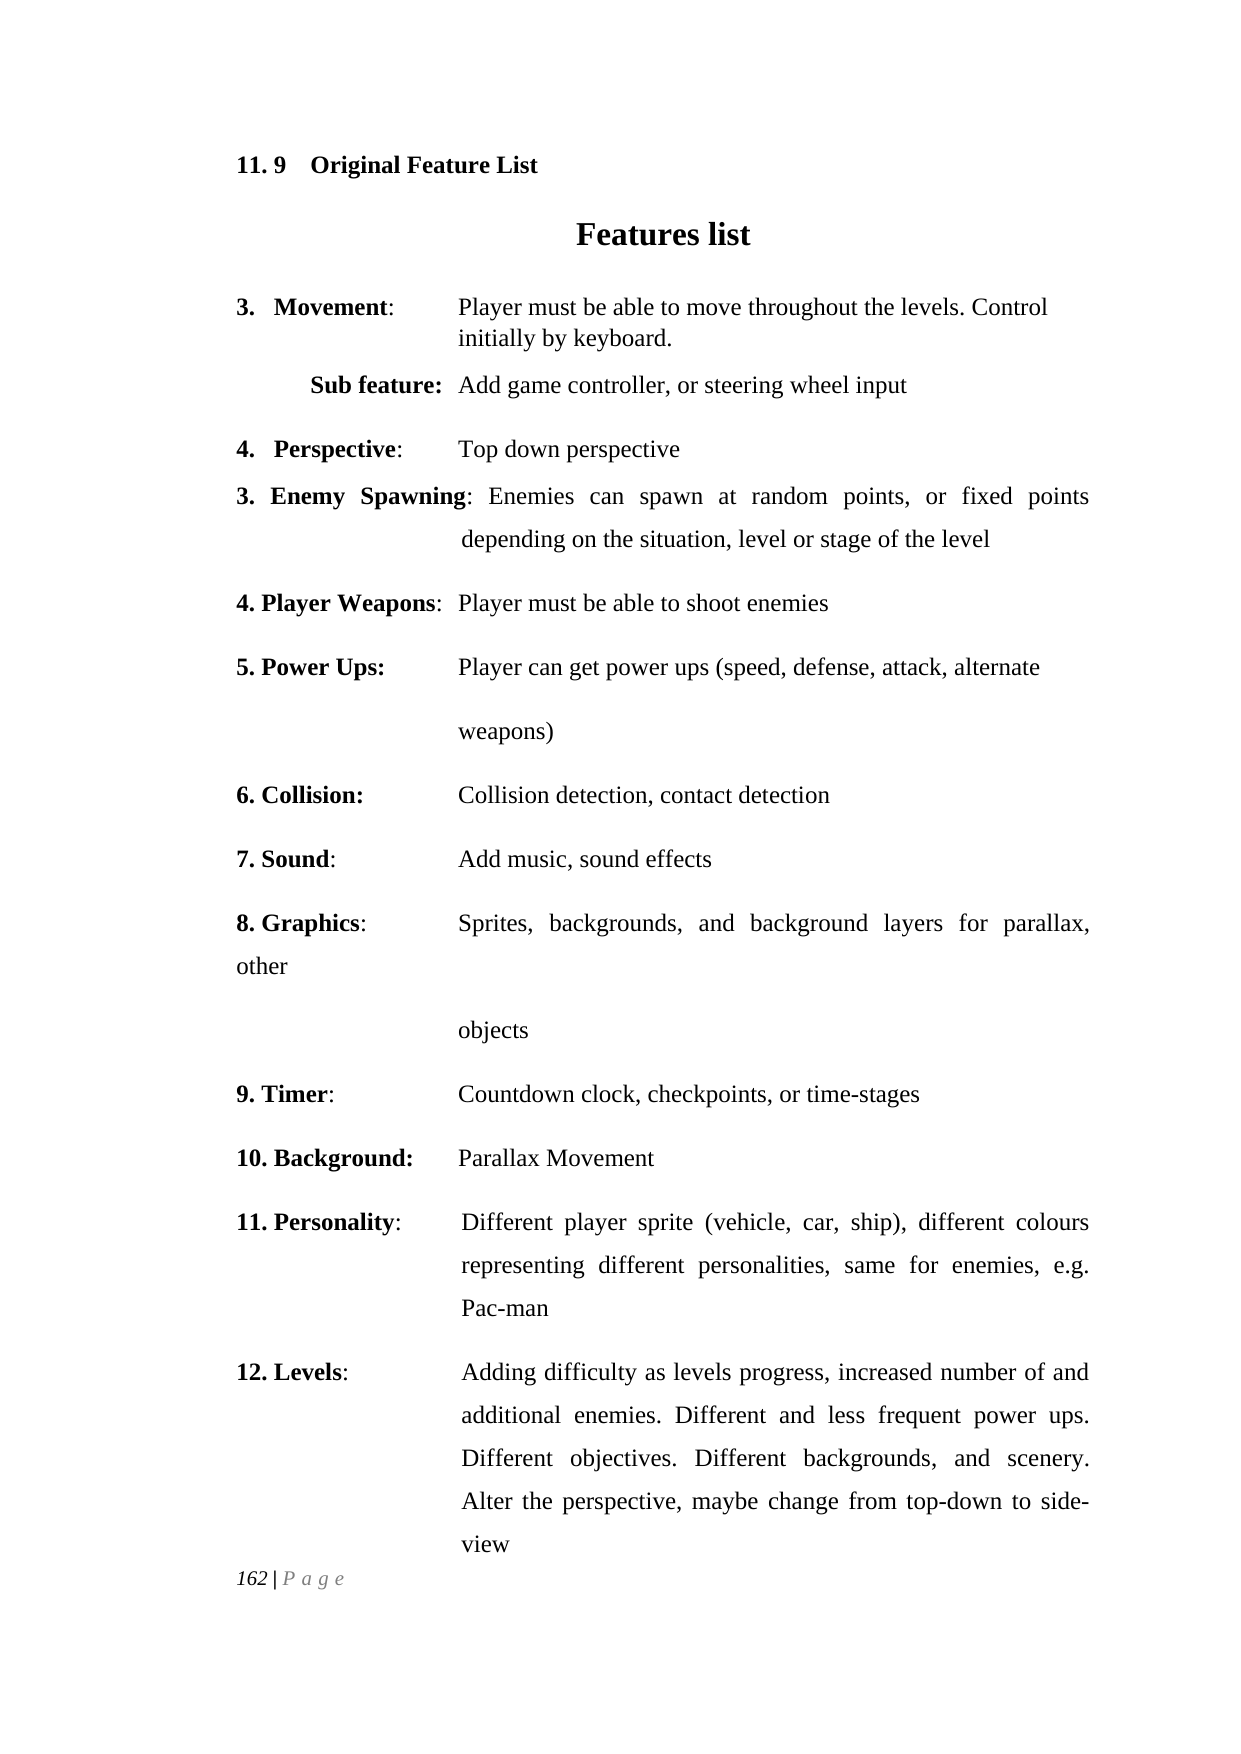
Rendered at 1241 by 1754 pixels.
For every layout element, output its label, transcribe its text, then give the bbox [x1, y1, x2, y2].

text 9. Timer: Countdown clock, checkpoints, or time-stages [236, 1079, 1090, 1107]
text 7. Sound: Add music, sound effects [236, 844, 1090, 872]
text weapons) [384, 716, 1090, 744]
text 8. Graphics: Sprites, backgrounds, and background layers for parallax, other [236, 908, 1090, 979]
text 12. Levels: Adding difficulty as levels progress, increased number of and additional enemies. Different and less frequent power ups. Different objectives. Different backgrounds, and scenery. Alter the perspective, maybe change from top-down to side-view [236, 1357, 1090, 1558]
text objects [384, 1015, 1090, 1043]
text 11. 9 Original Feature List [236, 150, 1090, 179]
text 4. Player Weapons: Player must be able to shoot enemies [236, 588, 1090, 617]
text 5. Power Ups: Player can get power ups (speed, defense, attack, alternate [236, 652, 1090, 681]
text 6. Collision: Collision detection, contact detection [236, 780, 1090, 808]
list initially by keyboard. [421, 323, 1090, 351]
text Sub feature: Add game controller, or steering wheel input [236, 370, 1090, 398]
text 11. Personality: Different player sprite (vehicle, car, ship), different colours representing different personalities, same for enemies, e.g. Pac-man [236, 1207, 1090, 1322]
text 10. Background: Parallax Movement [236, 1143, 1090, 1171]
text 3. Enemy Spawning: Enemies can spawn at random points, or fixed points depending on the situation, level or stage of the level [236, 481, 1090, 553]
list Movement: Player must be able to move throughout the levels. Control [236, 292, 1090, 321]
text Features list [236, 214, 1090, 252]
list Perspective: Top down perspective [236, 434, 1090, 462]
